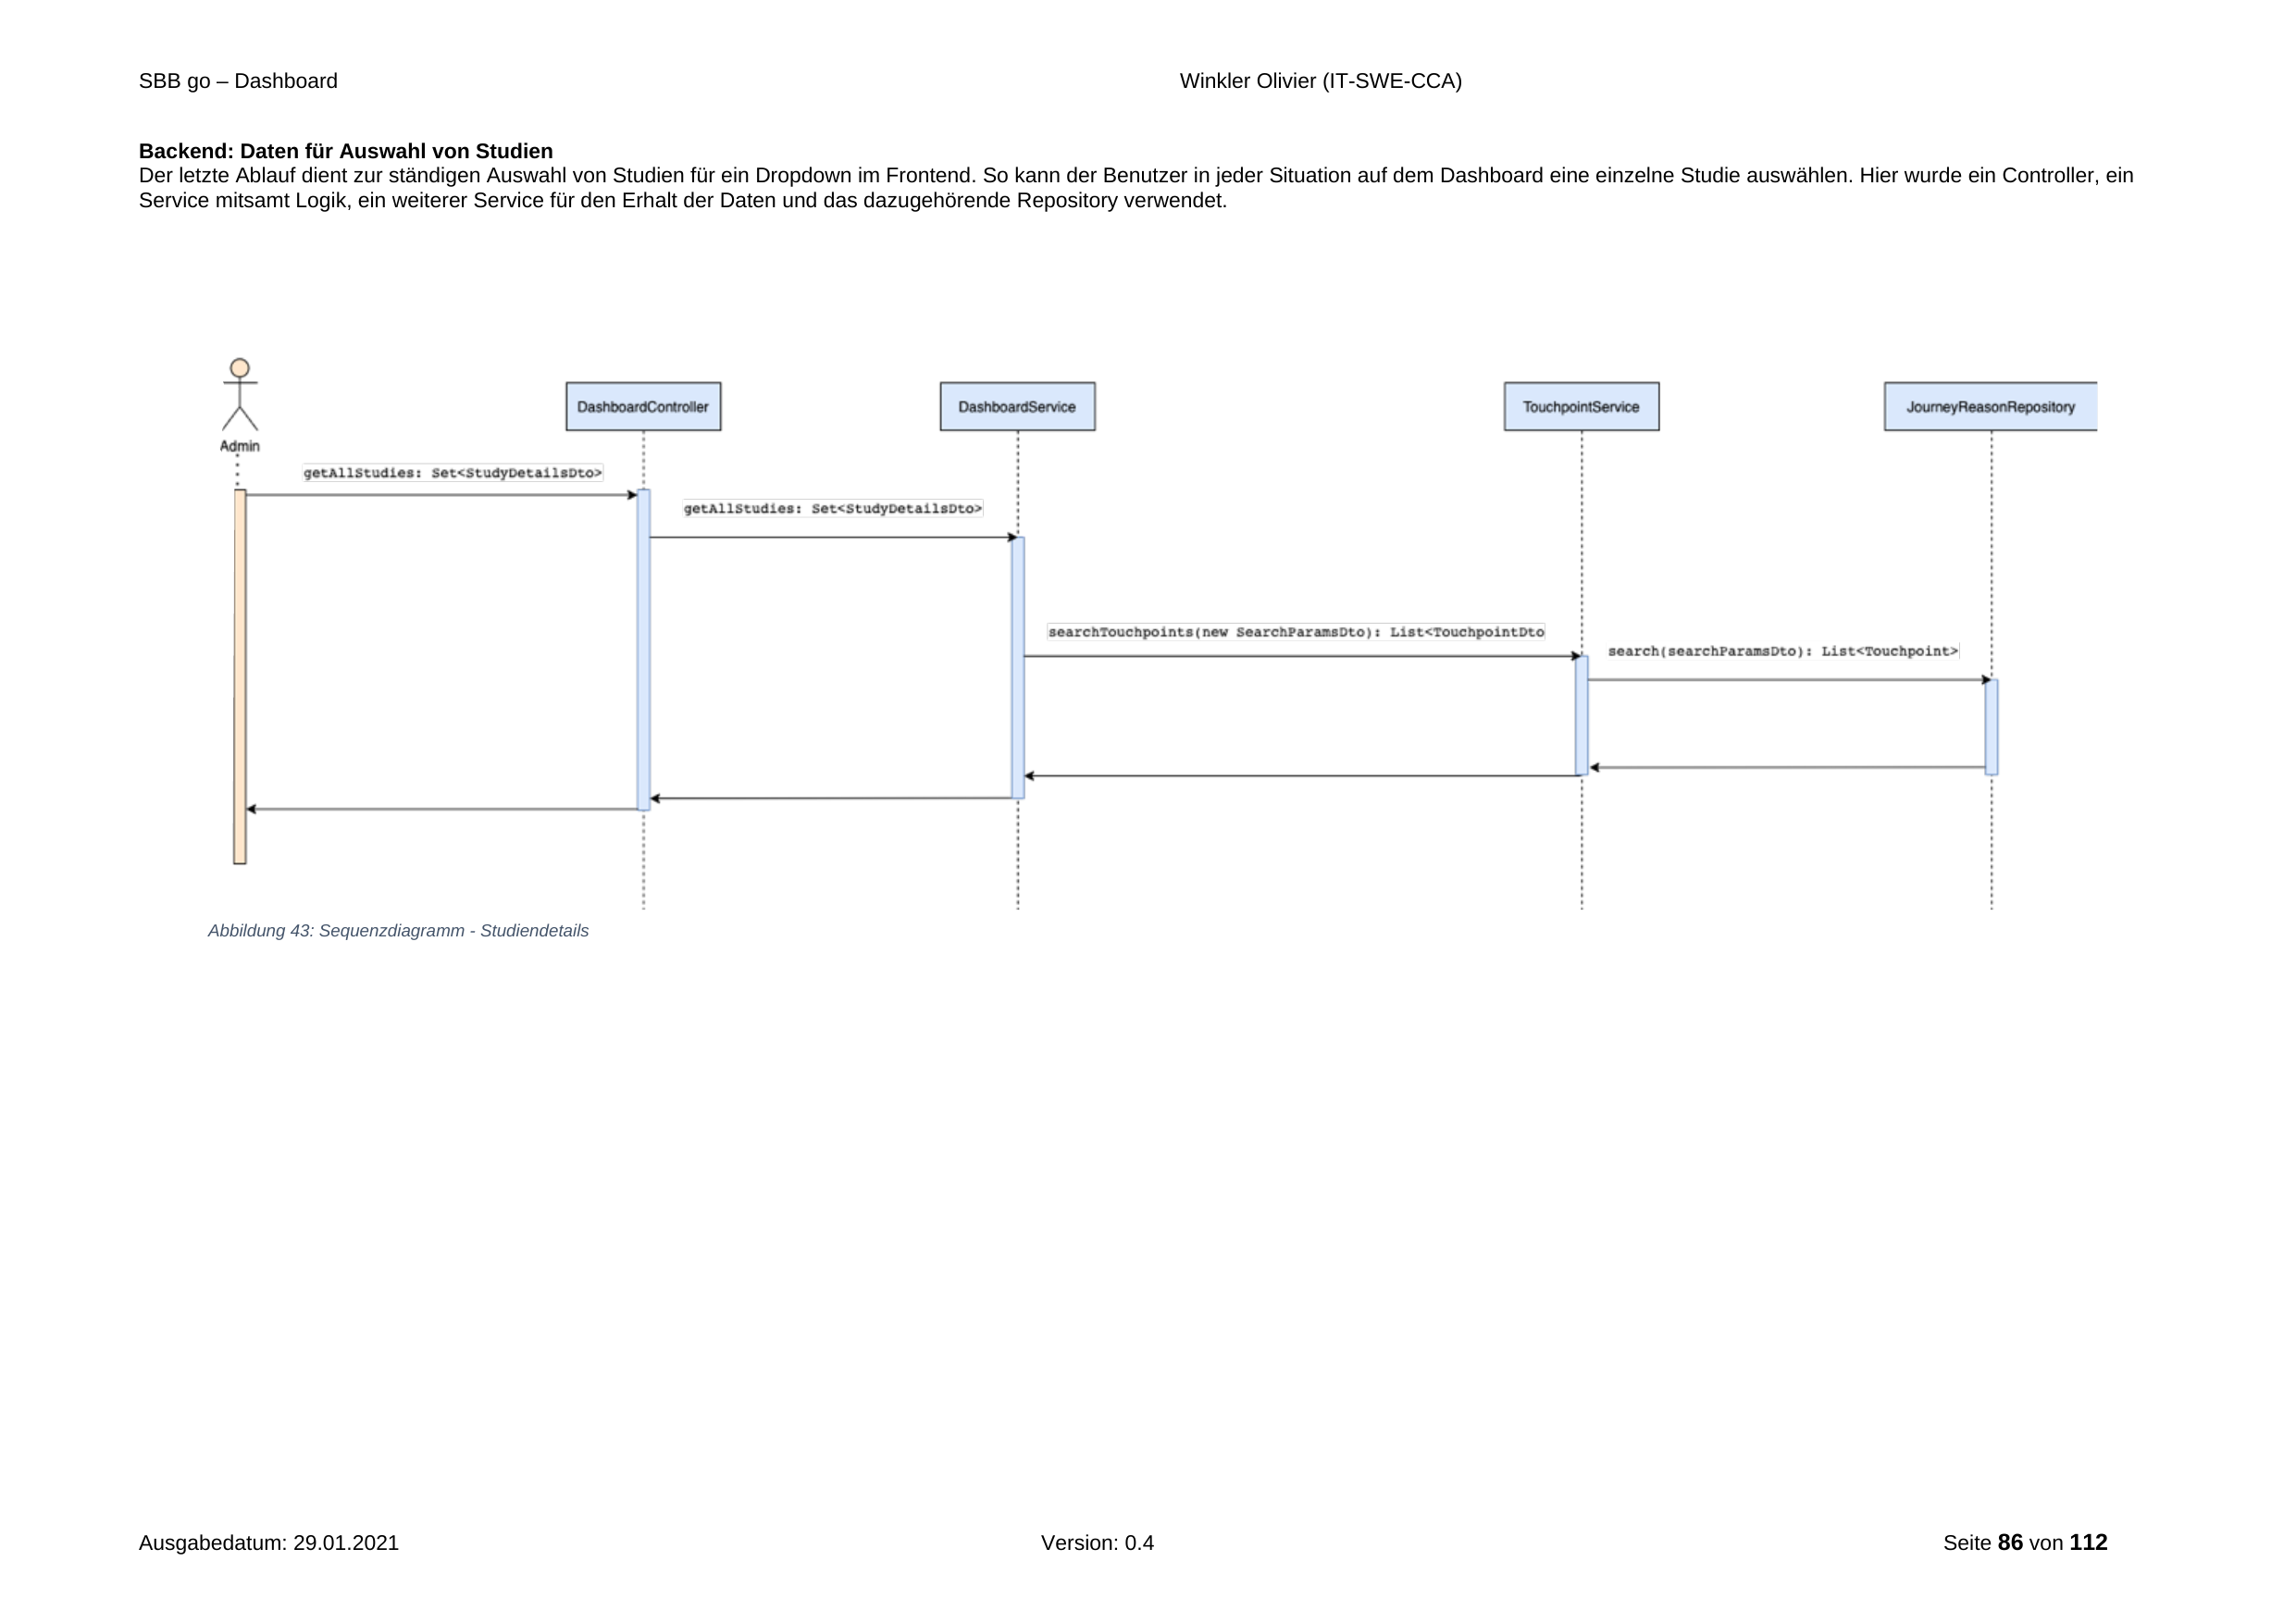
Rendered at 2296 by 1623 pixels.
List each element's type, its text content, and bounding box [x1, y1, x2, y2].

text Der letzte Ablauf dient zur ständigen Auswahl von Studien für ein Dropdown im Frontend. So kann der Benutzer in jeder Situation auf dem Dashboard eine einzelne Studie auswählen. Hier wurde ein Controller, ein Service mitsamt Logik, ein weiterer Service für den Erhalt der Daten und das dazugehörende Repository verwendet. [139, 163, 2156, 212]
text Backend: Daten für Auswahl von Studien [139, 139, 2156, 163]
